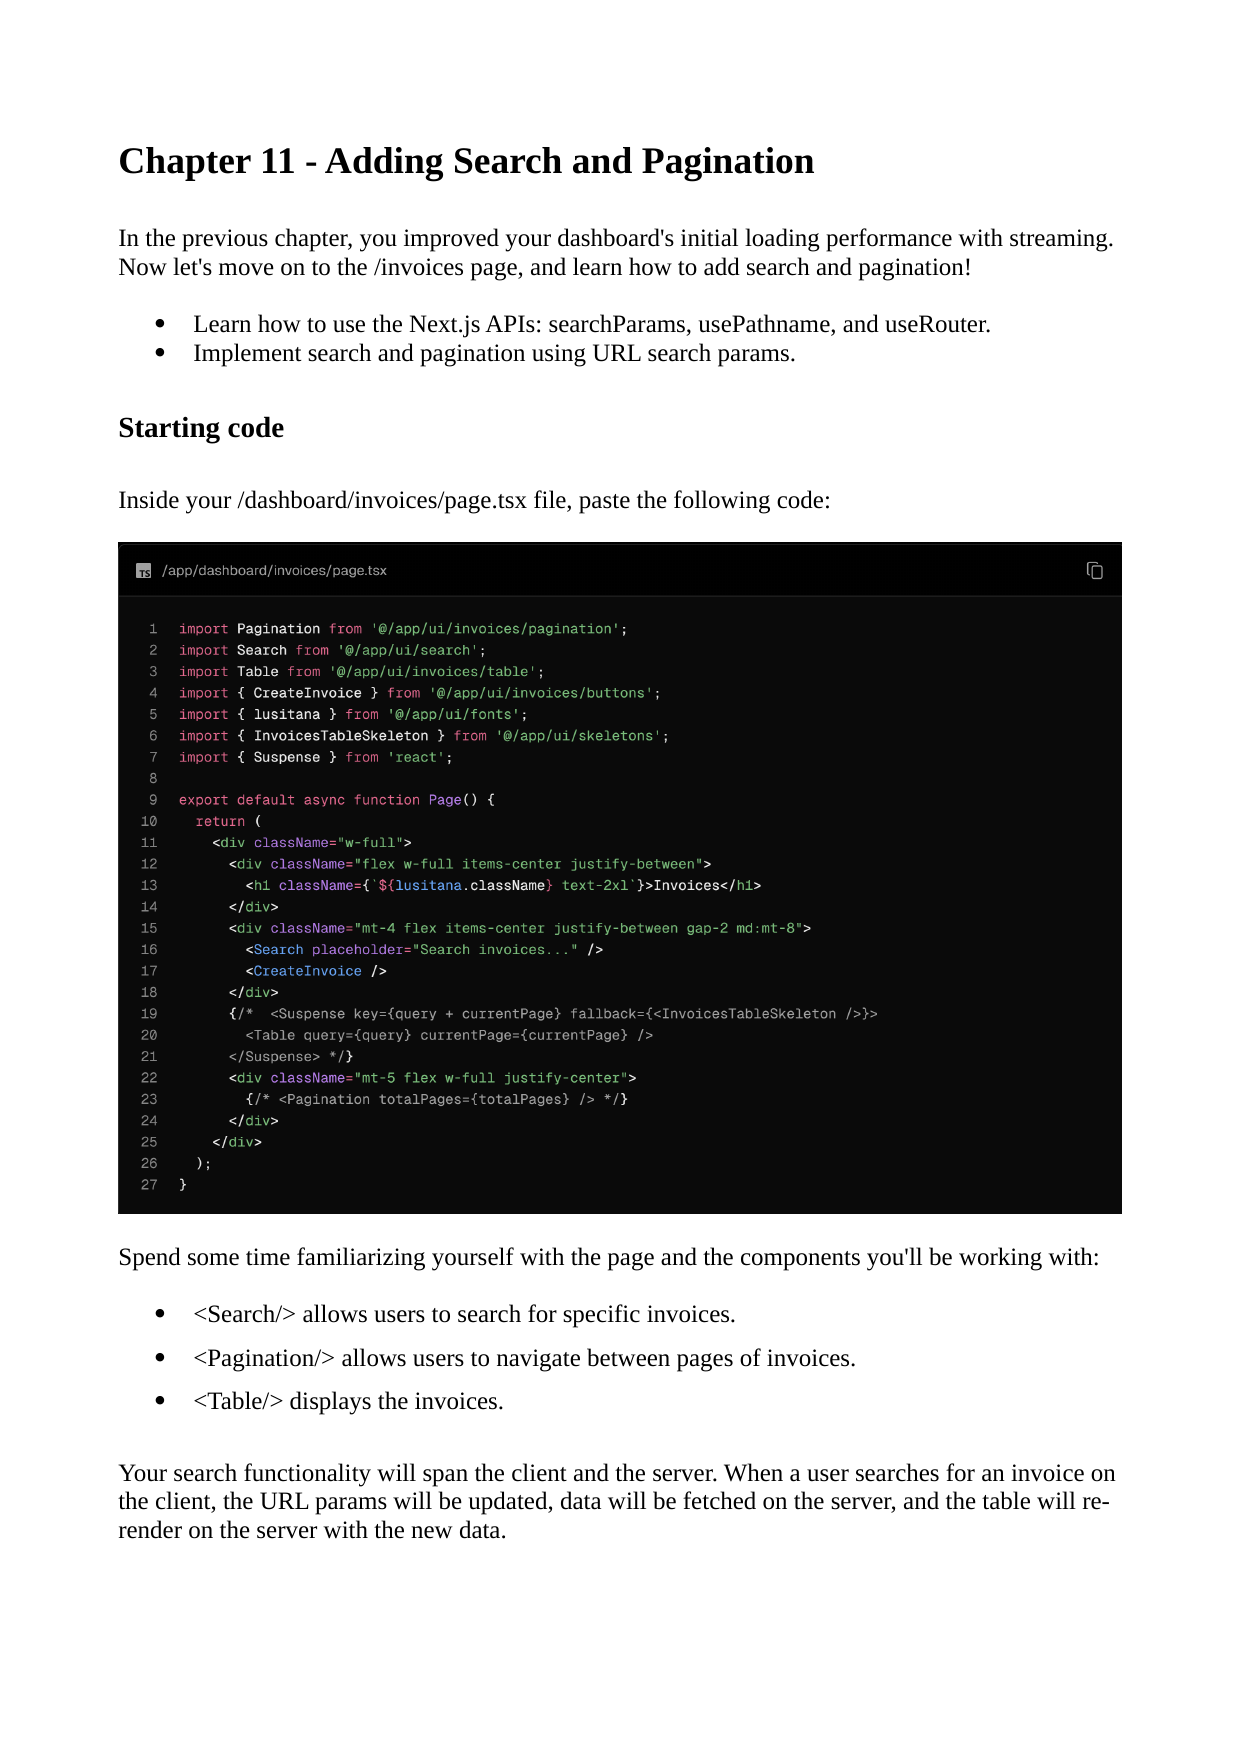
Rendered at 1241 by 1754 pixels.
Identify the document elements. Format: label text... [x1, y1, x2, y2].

subtitle Starting code [118, 410, 1122, 444]
list <Pagination/> allows users to navigate between pages of invoices. [156, 1343, 1122, 1371]
list Implement search and pagination using URL search params. [156, 338, 1122, 367]
picture [118, 542, 1122, 1214]
text Inside your /dashboard/invoices/page.tsx file, paste the following code: [118, 485, 1122, 514]
list <Table/> displays the invoices. [156, 1386, 1122, 1414]
subtitle Chapter 11 - Adding Search and Pagination [118, 139, 1122, 182]
list Learn how to use the Next.js APIs: searchParams, usePathname, and useRouter. [156, 309, 1122, 338]
text Your search functionality will span the client and the server. When a user searches for an invoice on the client, the URL params will be updated, data will be fetched on the server, and the table will re-render on the server with the new data. [118, 1458, 1122, 1544]
text In the previous chapter, you improved your dashboard's initial loading performance with streaming. Now let's move on to the /invoices page, and learn how to add search and pagination! [118, 223, 1122, 281]
text Spend some time familiarizing yourself with the page and the components you'll be working with: [118, 1242, 1122, 1271]
list <Search/> allows users to search for specific invoices. [156, 1299, 1122, 1328]
